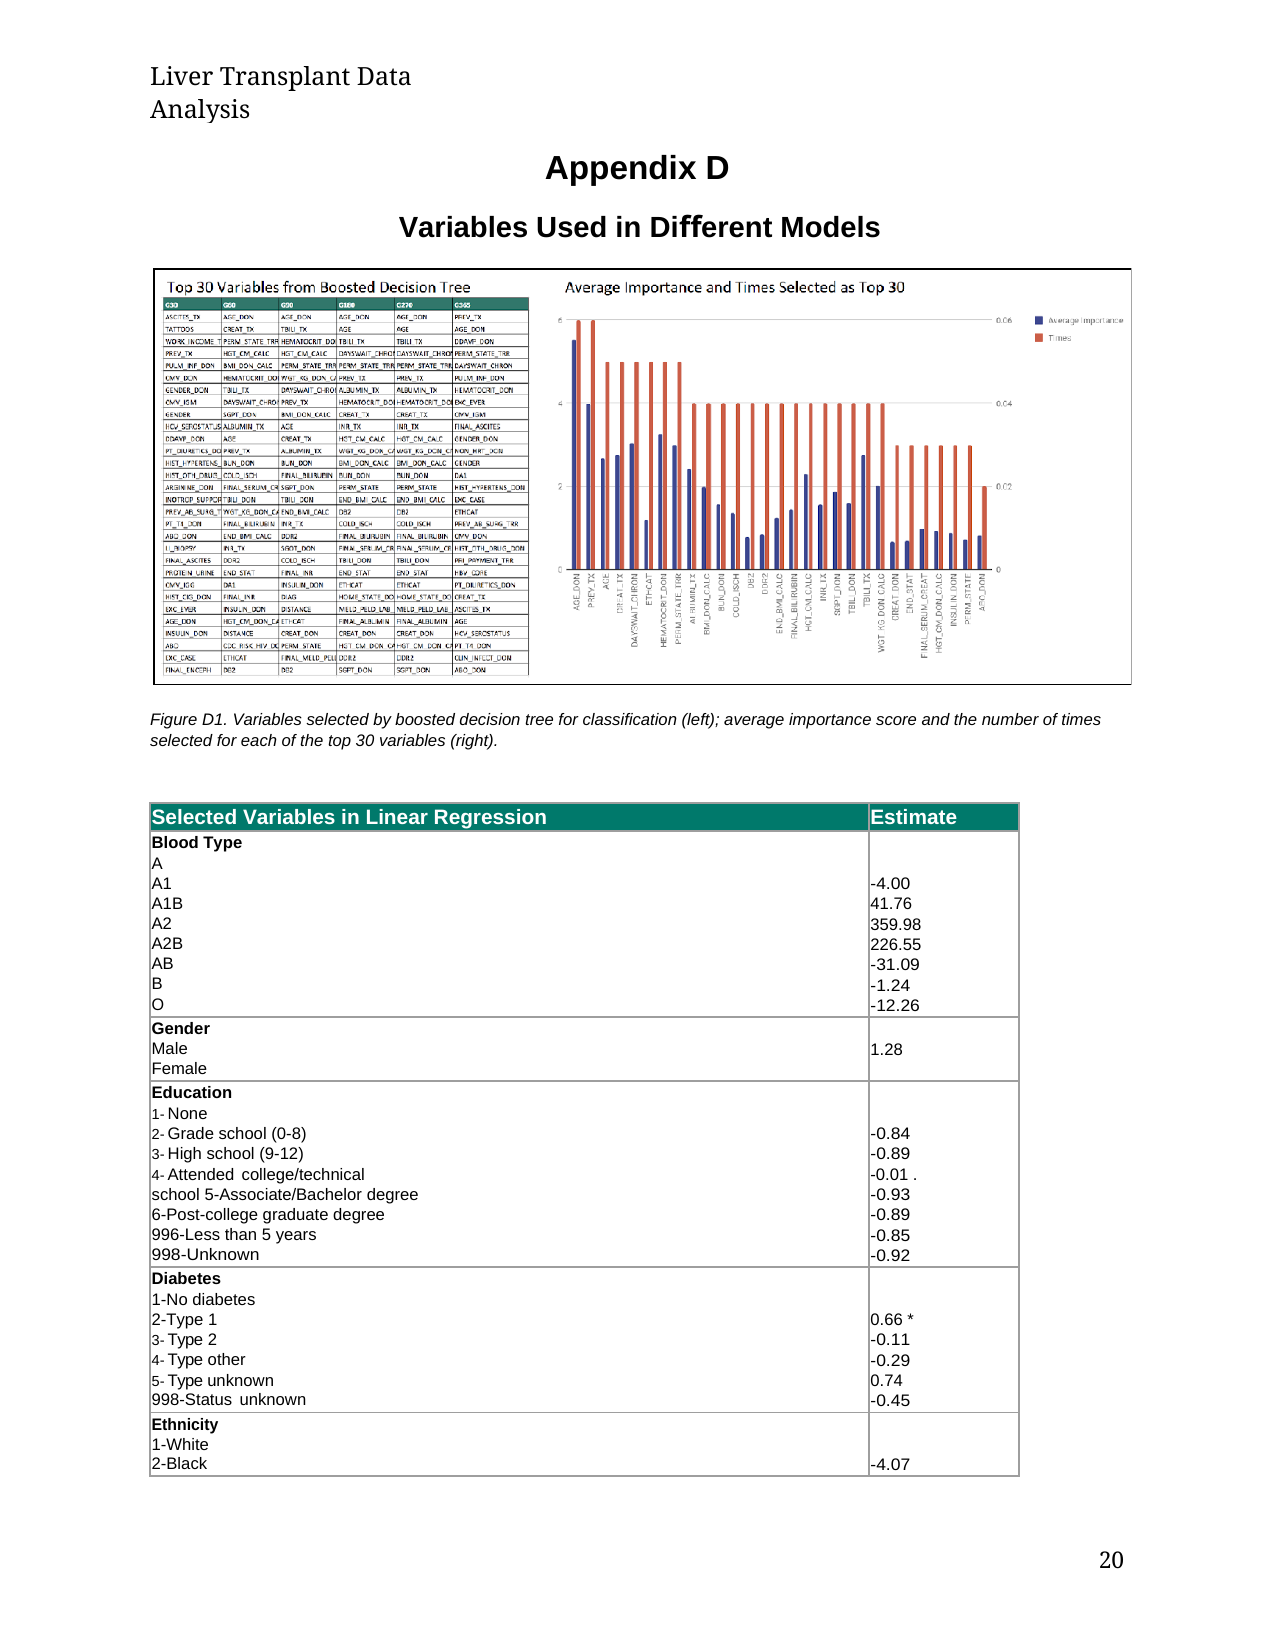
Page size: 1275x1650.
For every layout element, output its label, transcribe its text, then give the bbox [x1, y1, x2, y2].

table_cell 1.28 [870, 1018, 1018, 1080]
subtitle Appendix D [137, 148, 1137, 186]
subtitle Variables Used in Diﬀerent Models [398, 210, 1229, 243]
table_header Estimate [870, 804, 1018, 830]
table_cell Ethnicity 1-White 2-Black [151, 1413, 868, 1475]
table_cell Blood Type A A1 A1B A2 A2B AB B O [151, 832, 868, 1016]
table_header Selected Variables in Linear Regression [151, 804, 868, 830]
table_cell 0.66 * -0.11 -0.29 0.74 -0.45 [870, 1268, 1018, 1411]
table_cell -4.00 41.76 359.98 226.55 -31.09 -1.24 -12.26 [870, 832, 1018, 1016]
table_cell -4.07 [870, 1413, 1018, 1475]
table_cell Diabetes 1-No diabetes 2-Type 1 Type 2 Type other Type unknown 998-Status unknown [151, 1268, 868, 1411]
table_cell Education None Grade school (0-8) High school (9-12) Attended college/technical school 5-Associate/Bachelor degree 6-Post-college graduate degree 996-Less than 5 years 998-Unknown [151, 1082, 868, 1266]
table_cell -0.84 -0.89 -0.01 . -0.93 -0.89 -0.85 -0.92 [870, 1082, 1018, 1266]
picture [153, 268, 1132, 685]
table_cell Gender Male Female [151, 1018, 868, 1080]
